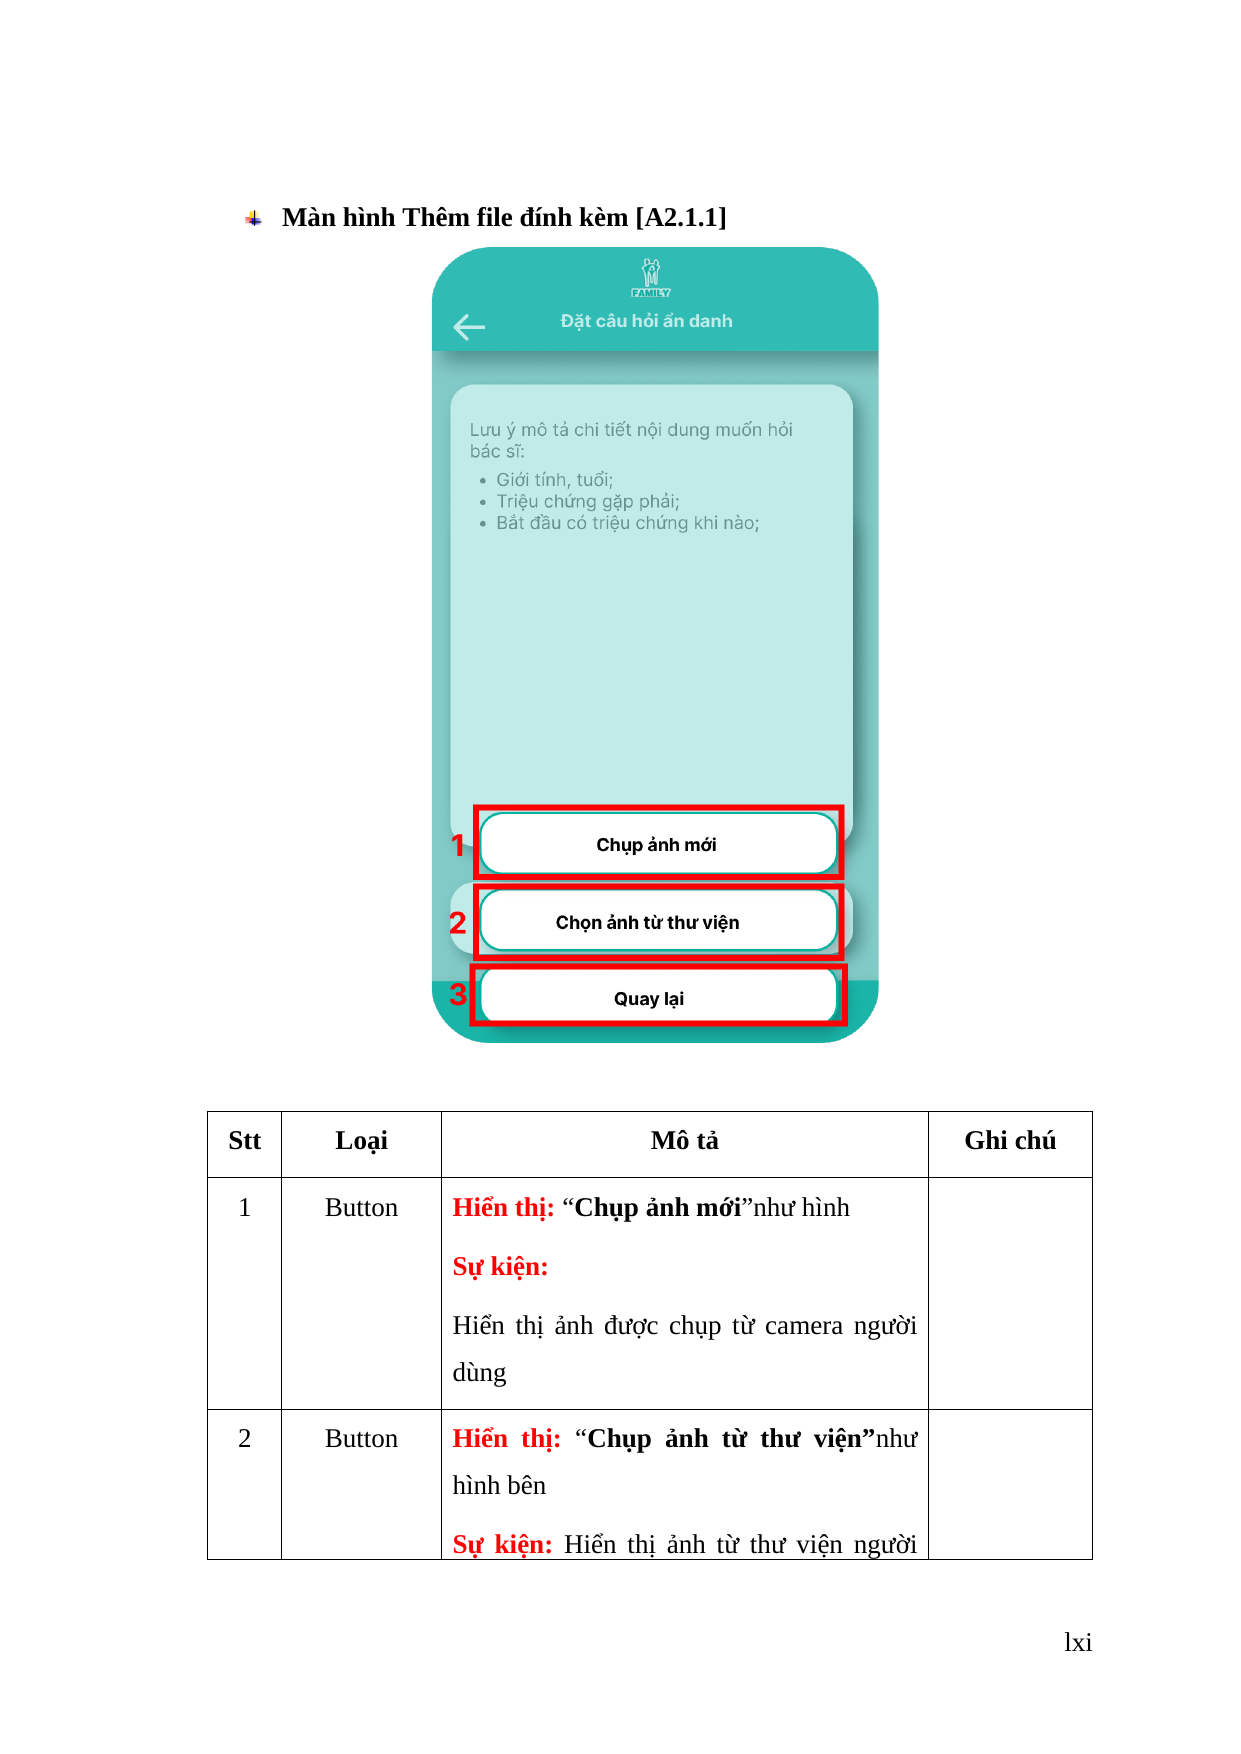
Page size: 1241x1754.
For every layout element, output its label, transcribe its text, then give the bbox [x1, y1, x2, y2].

table_cell [929, 1410, 1092, 1559]
table_header Mô tả [442, 1112, 928, 1177]
table_cell 1 [208, 1178, 281, 1408]
table_cell Hiển thị: “Chụp ảnh mới”như hình Sự kiện: Hiển thị ảnh được chụp từ camera người dùng [442, 1178, 928, 1408]
table_cell [929, 1178, 1092, 1408]
table_header Stt [208, 1112, 281, 1177]
table_header Loại [282, 1112, 441, 1177]
list Màn hình Thêm file đính kèm [A2.1.1] [244, 201, 1092, 232]
table_header Ghi chú [929, 1112, 1092, 1177]
table_cell 2 [208, 1410, 281, 1559]
picture [431, 247, 879, 1043]
table_cell Button [282, 1410, 441, 1559]
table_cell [442, 1410, 928, 1559]
table_cell Button [282, 1178, 441, 1408]
picture [245, 209, 262, 226]
